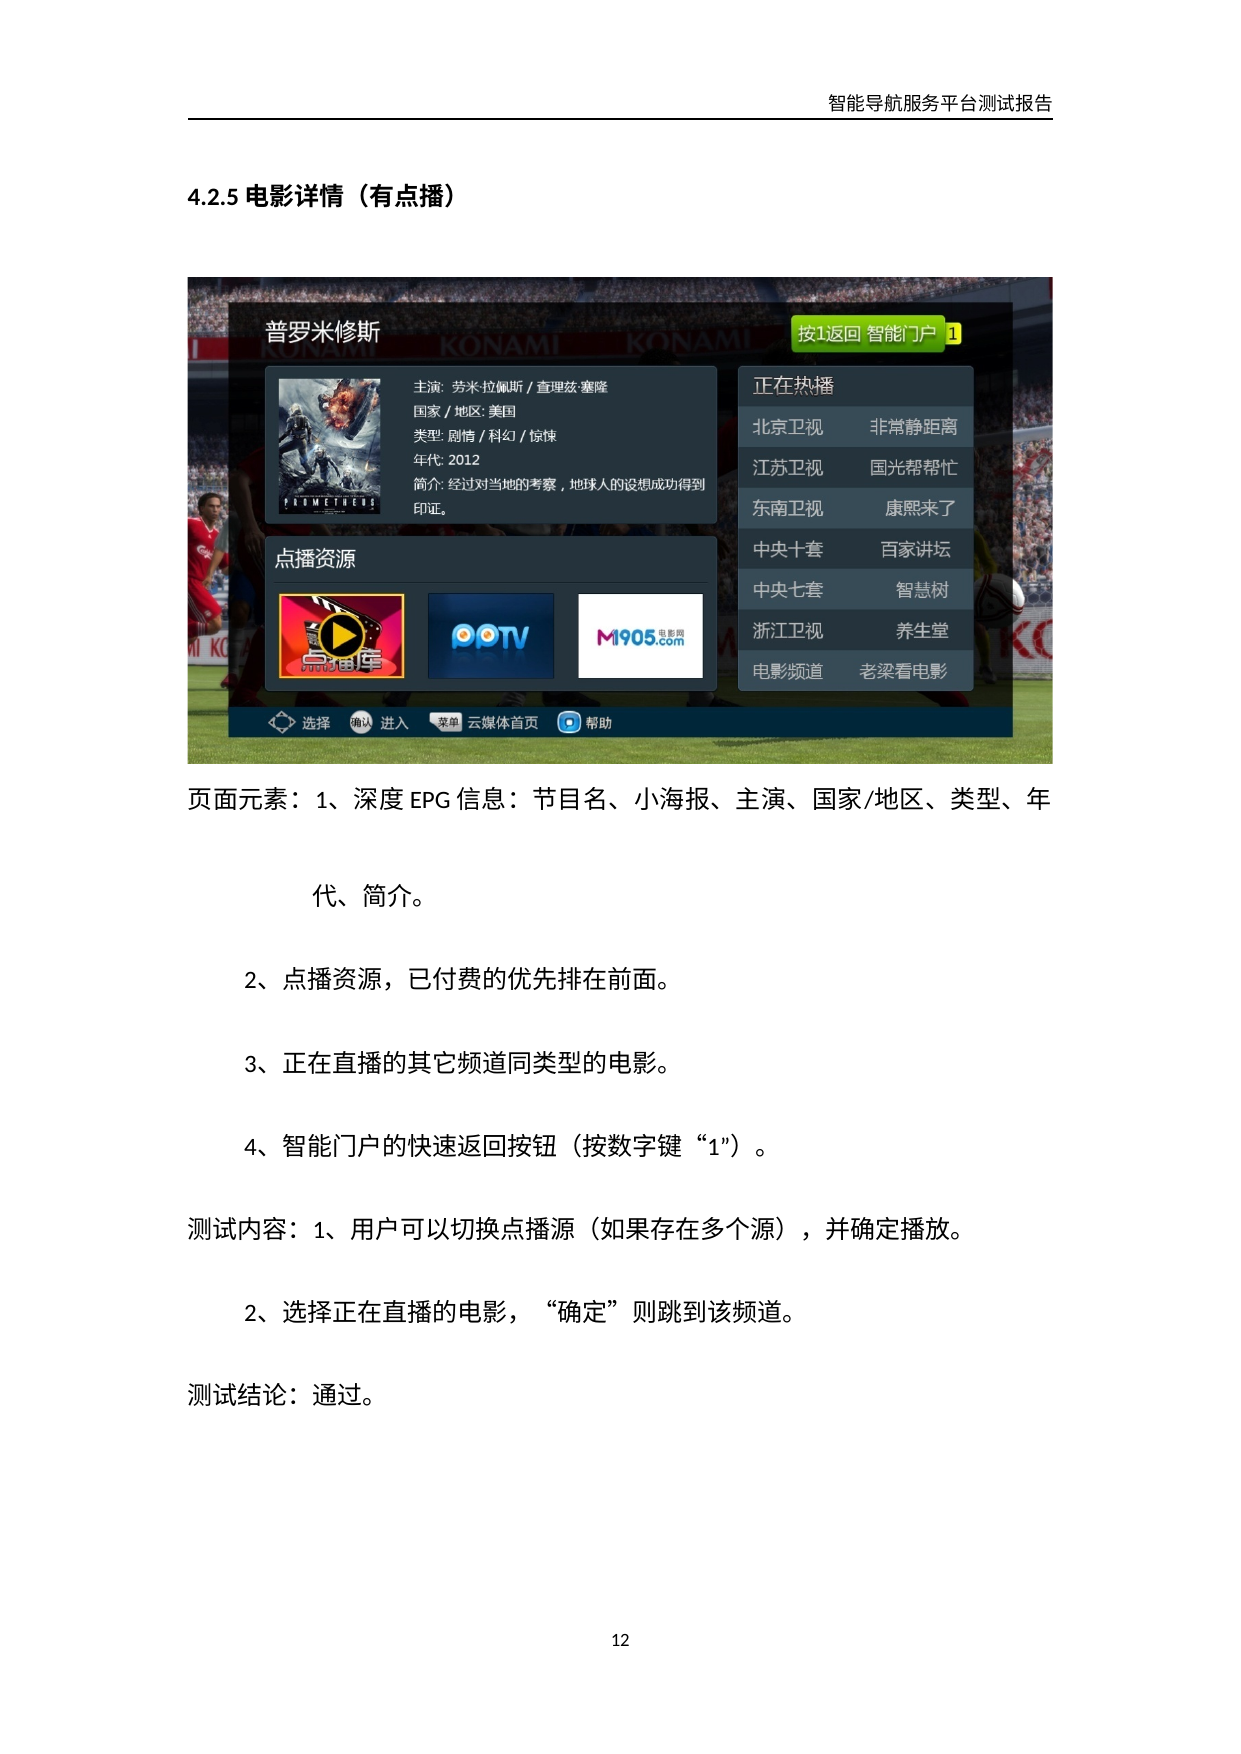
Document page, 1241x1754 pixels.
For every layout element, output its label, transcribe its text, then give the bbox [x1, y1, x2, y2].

text 3、正在直播的其它频道同类型的电影。 [187, 1029, 1053, 1094]
text 测试内容：1、用户可以切换点播源（如果存在多个源），并确定播放。 [187, 1195, 1053, 1260]
text 2、点播资源，已付费的优先排在前面。 [187, 946, 1053, 1011]
picture [187, 277, 1053, 764]
text 测试结论：通过。 [187, 1361, 1053, 1426]
text 2、选择正在直播的电影，“确定”则跳到该频道。 [187, 1278, 1053, 1343]
text 4、智能门户的快速返回按钮（按数字键“1”）。 [187, 1112, 1053, 1177]
text 页面元素：1、深度EPG信息：节目名、小海报、主演、国家/地区、类型、年代、简介。 [187, 765, 1053, 927]
subtitle 4.2.5电影详情（有点播） [187, 162, 1053, 227]
